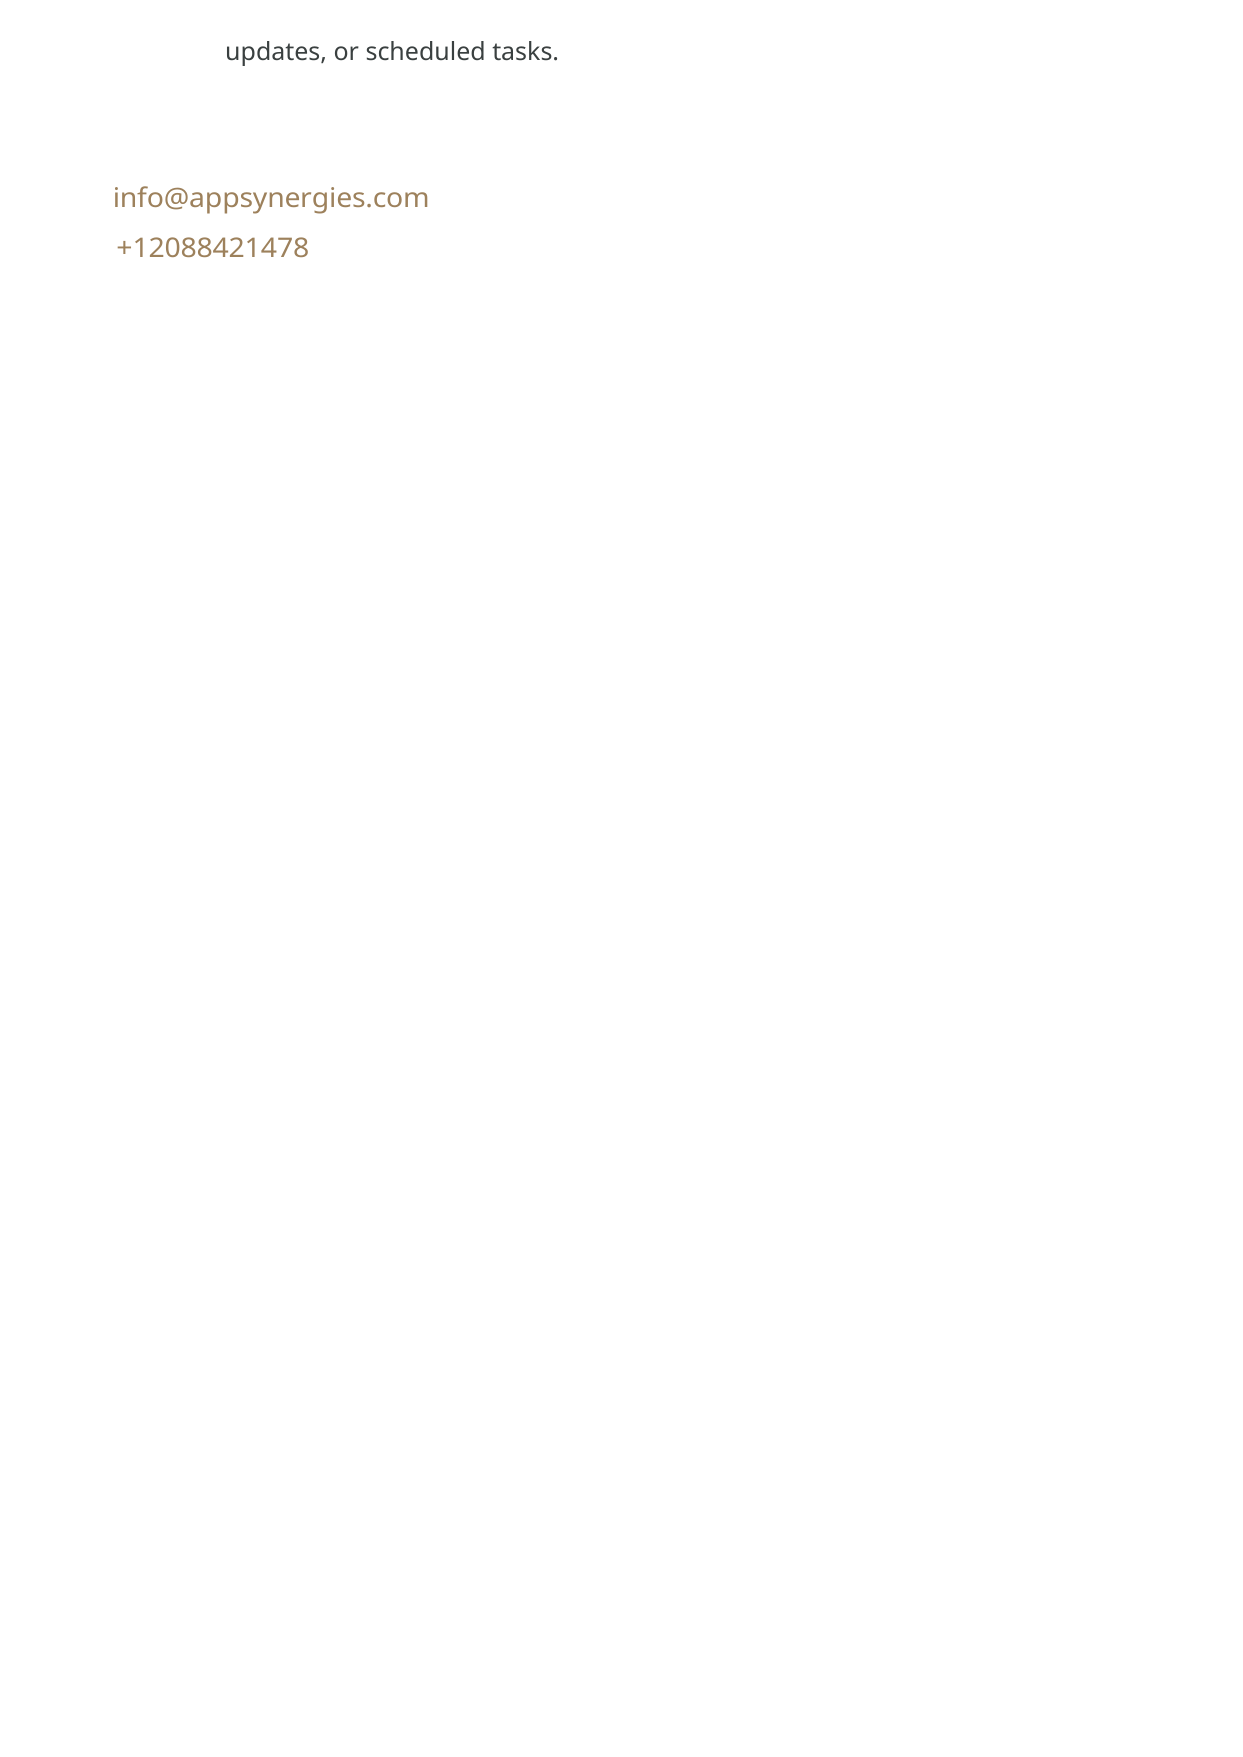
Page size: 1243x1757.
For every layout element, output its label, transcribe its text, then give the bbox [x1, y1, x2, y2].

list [187, 33, 1044, 67]
text info@appsynergies.com [59, 178, 1243, 215]
text +12088421478 [59, 229, 1243, 266]
